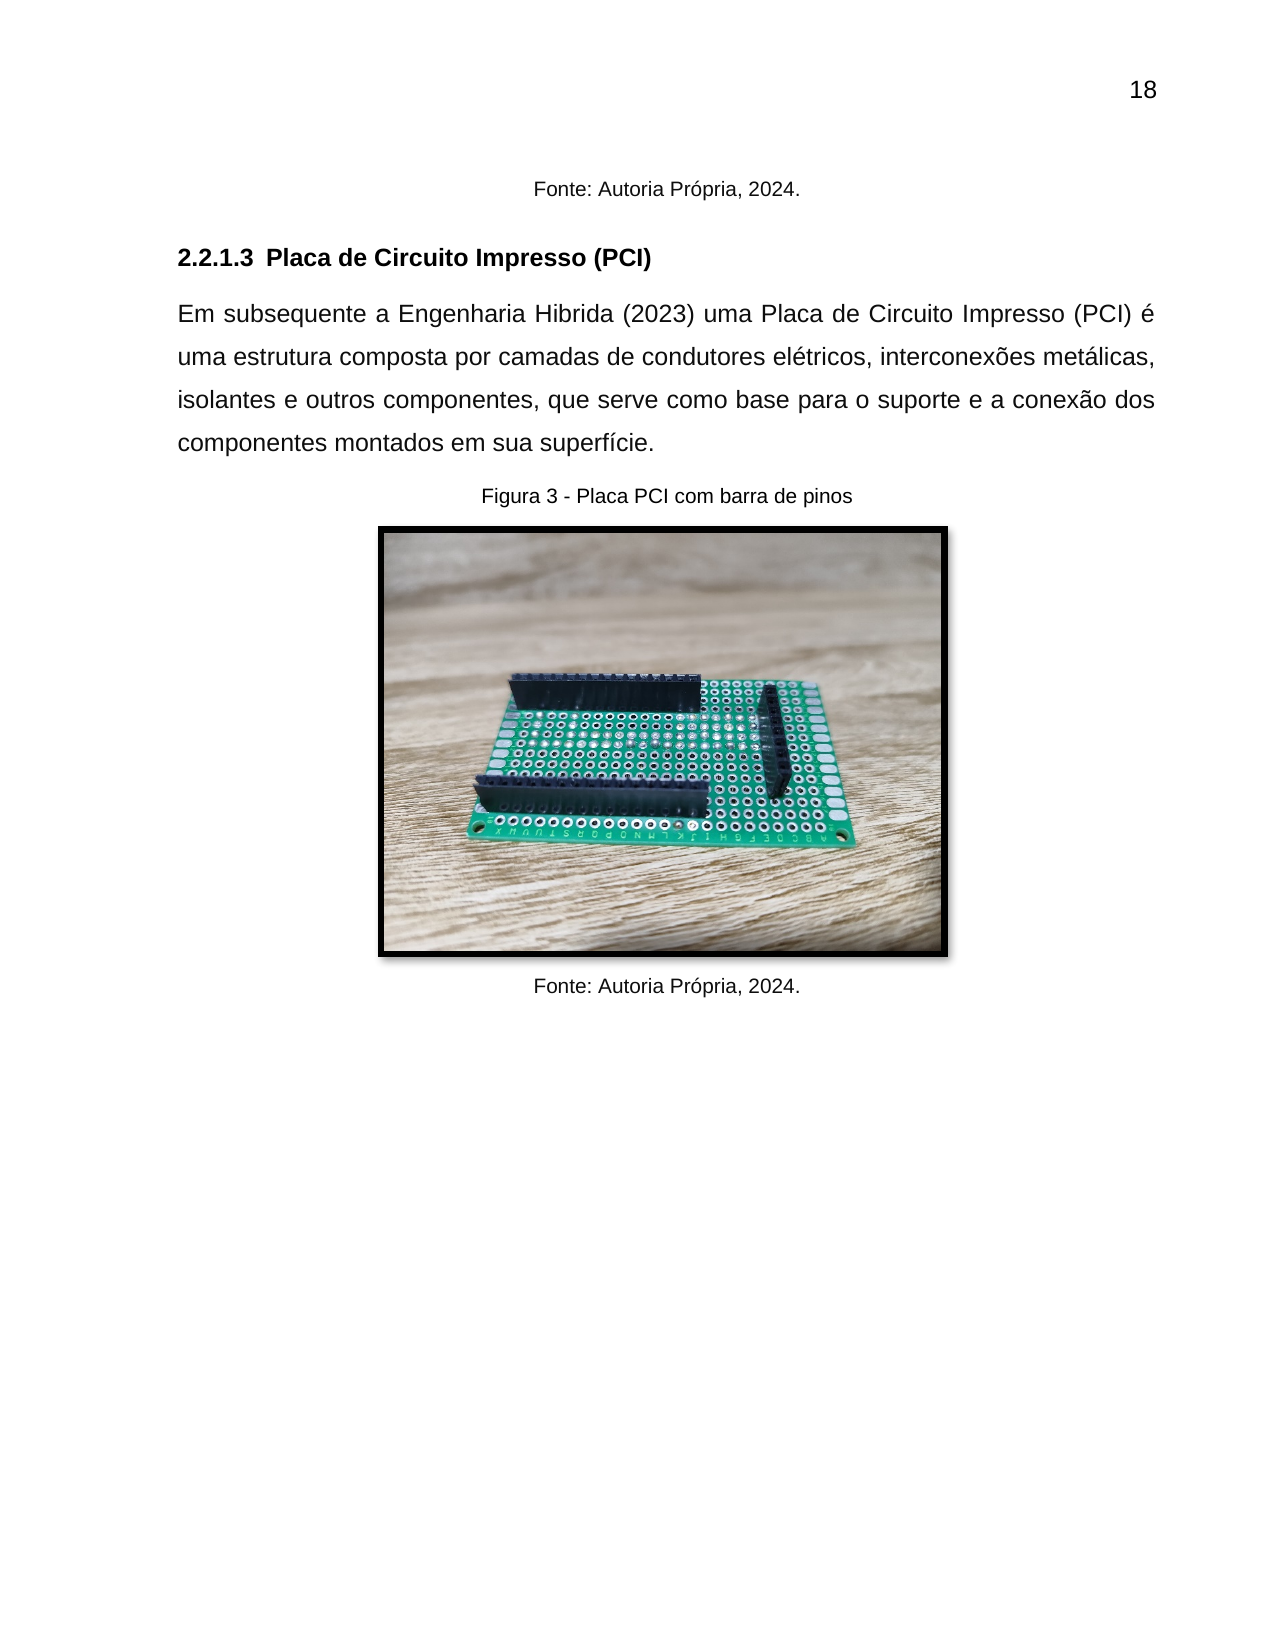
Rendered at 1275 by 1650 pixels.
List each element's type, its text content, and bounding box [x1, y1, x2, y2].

text Fonte: Autoria Própria, 2024. [177, 177, 1157, 201]
subtitle Placa de Circuito Impresso (PCI) [177, 243, 1157, 272]
text Figura 3 - Placa PCI com barra de pinos [177, 484, 1157, 508]
text Fonte: Autoria Própria, 2024. [177, 973, 1157, 997]
text Em subsequente a Engenharia Hibrida (2023) uma Placa de Circuito Impresso (PCI) é uma estrutura composta por camadas de condutores elétricos, interconexões metálicas, isolantes e outros componentes, que serve como base para o suporte e a conexão dos componentes montados em sua superfície. [177, 299, 1157, 457]
picture [384, 533, 941, 951]
